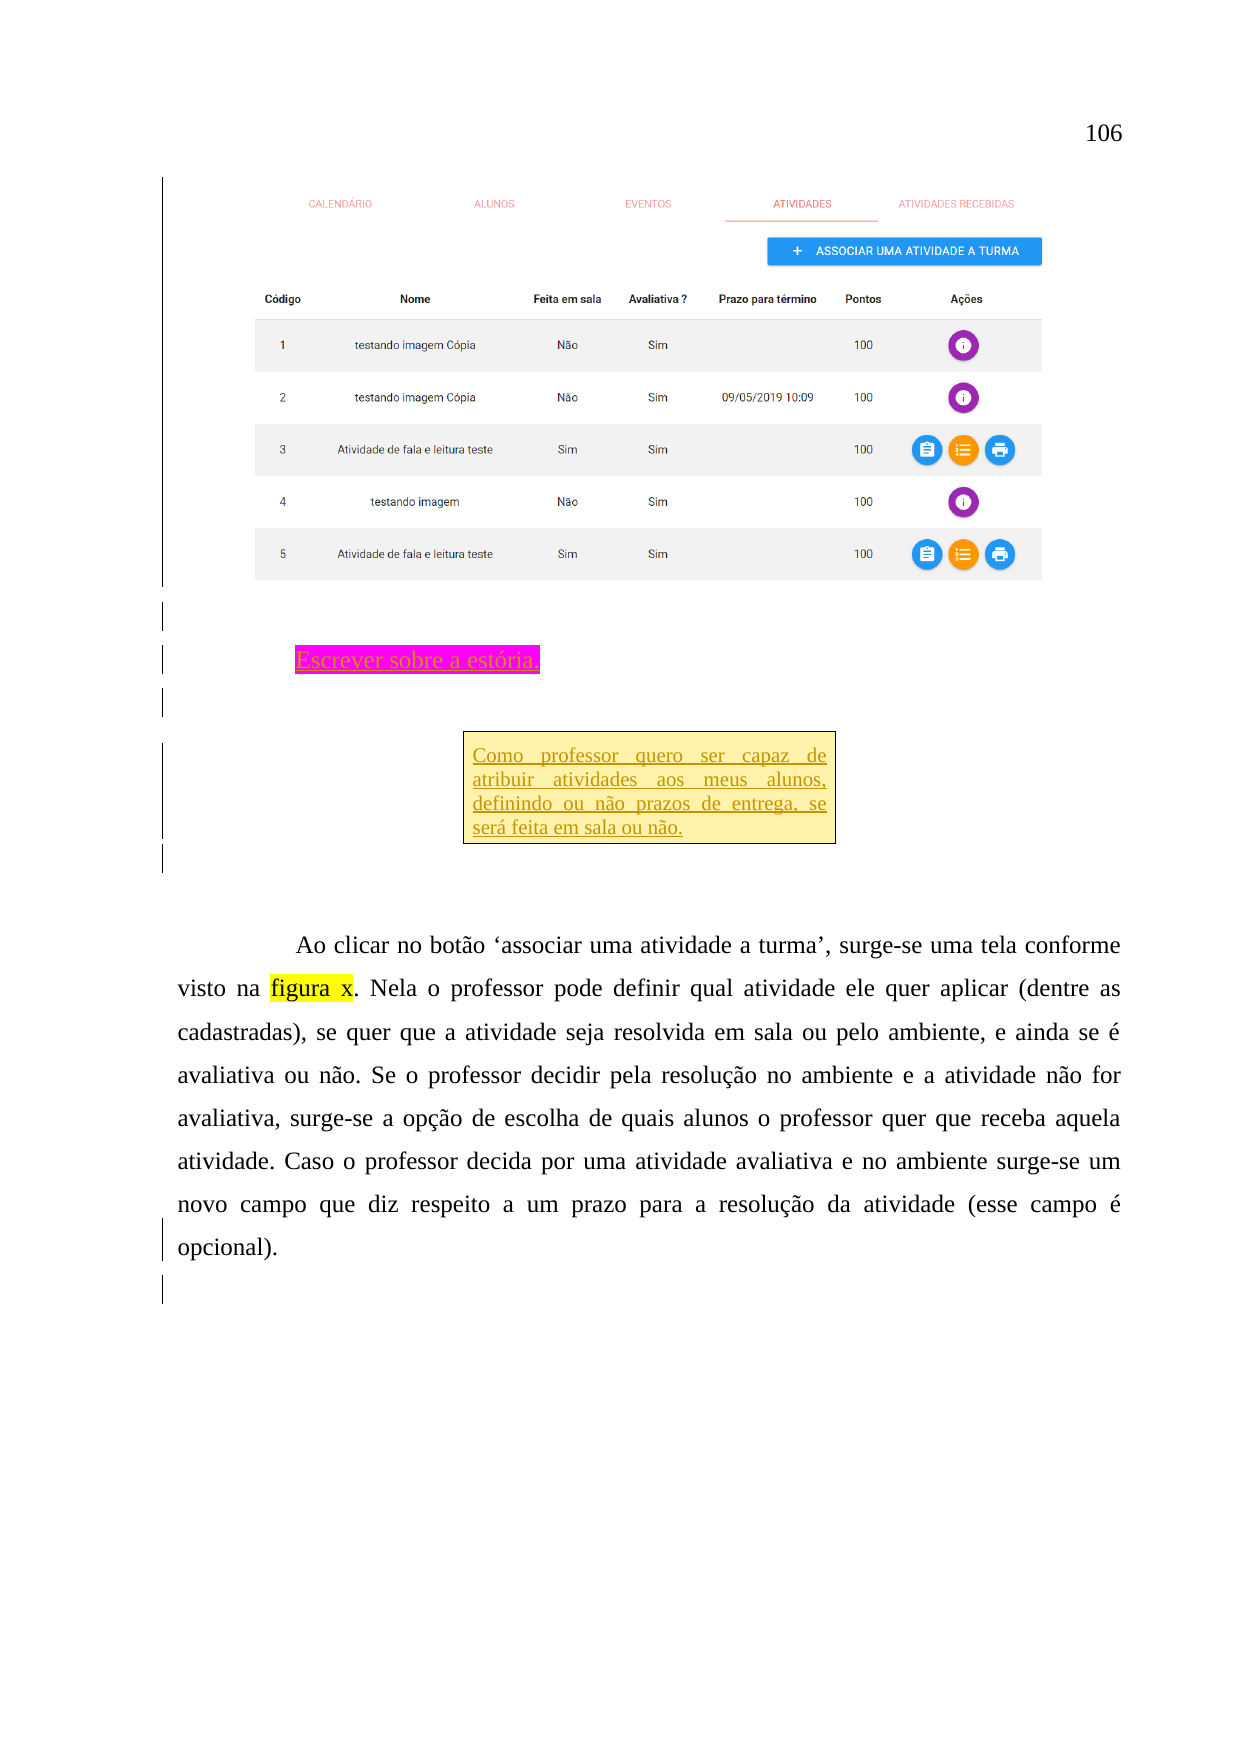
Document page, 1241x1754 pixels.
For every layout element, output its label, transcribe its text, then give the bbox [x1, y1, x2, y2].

picture [252, 177, 1047, 588]
text Ao clicar no botão ‘associar uma atividade a turma’, surge-se uma tela conforme visto na figura x. Nela o professor pode definir qual atividade ele quer aplicar (dentre as cadastradas), se quer que a atividade seja resolvida em sala ou pelo ambiente, e ainda se é avaliativa ou não. Se o professor decidir pela resolução no ambiente e a atividade não for avaliativa, surge-se a opção de escolha de quais alunos o professor quer que receba aquela atividade. Caso o professor decida por uma atividade avaliativa e no ambiente surge-se um novo campo que diz respeito a um prazo para a resolução da atividade (esse campo é opcional). [177, 930, 1122, 1261]
